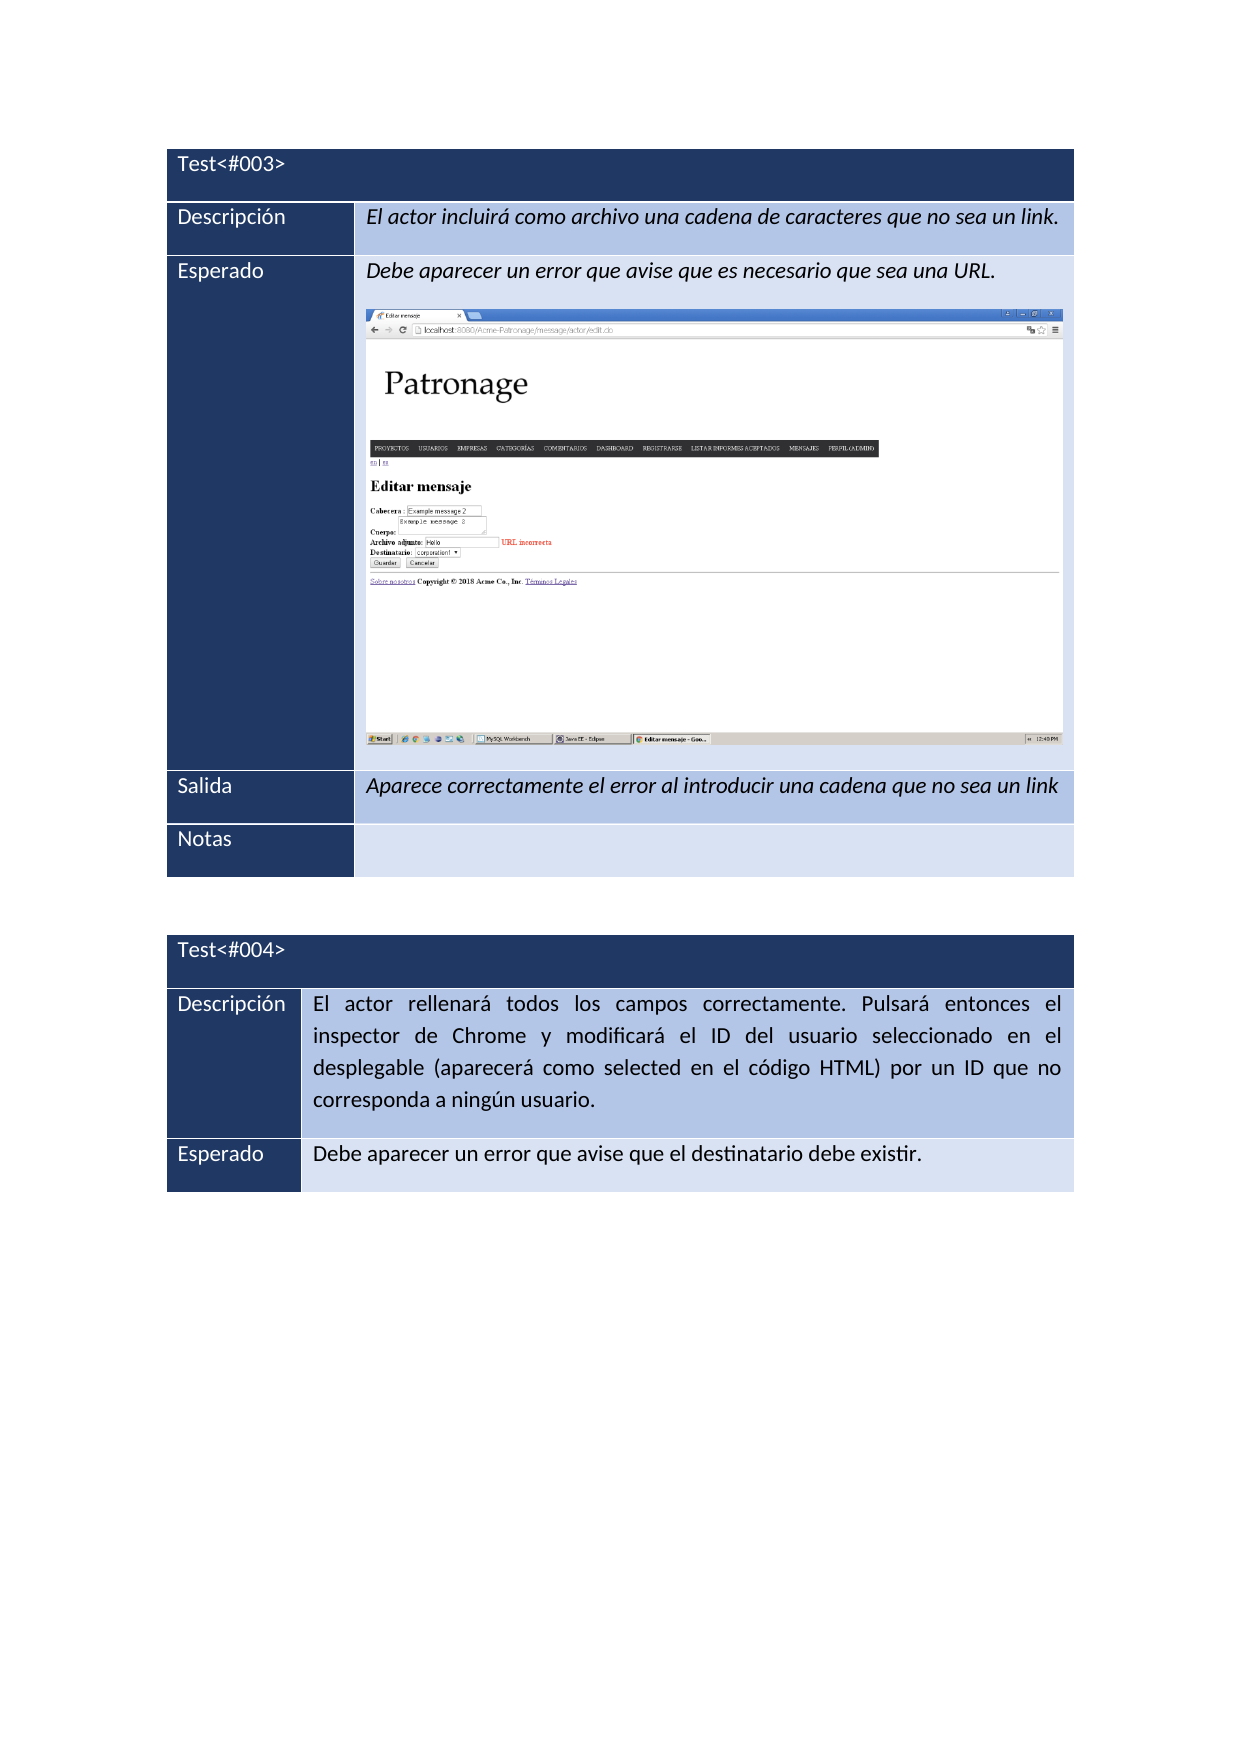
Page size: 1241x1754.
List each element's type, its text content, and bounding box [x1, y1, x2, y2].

table_cell El actor rellenará todos los campos correctamente. Pulsará entonces el inspector de Chrome y modificará el ID del usuario seleccionado en el desplegable (aparecerá como selected en el código HTML) por un ID que no corresponda a ningún usuario. [302, 989, 1074, 1138]
table_cell Esperado [167, 256, 354, 770]
table_cell Descripción [167, 989, 301, 1138]
table_cell Descripción [167, 203, 354, 255]
table_cell [355, 825, 1074, 877]
table_cell Esperado [167, 1139, 301, 1192]
table_cell Debe aparecer un error que avise que es necesario que sea una URL. [355, 256, 1074, 770]
table_cell Salida [167, 771, 354, 823]
table_header Test<#004> [167, 935, 1074, 988]
table_cell El actor incluirá como archivo una cadena de caracteres que no sea un link. [355, 203, 1074, 255]
table_cell Debe aparecer un error que avise que el destinatario debe existir. [302, 1139, 1074, 1192]
table_cell Notas [167, 825, 354, 877]
picture [366, 309, 1063, 745]
table_header Test<#003> [167, 149, 1074, 201]
table_cell Aparece correctamente el error al introducir una cadena que no sea un link [355, 771, 1074, 823]
